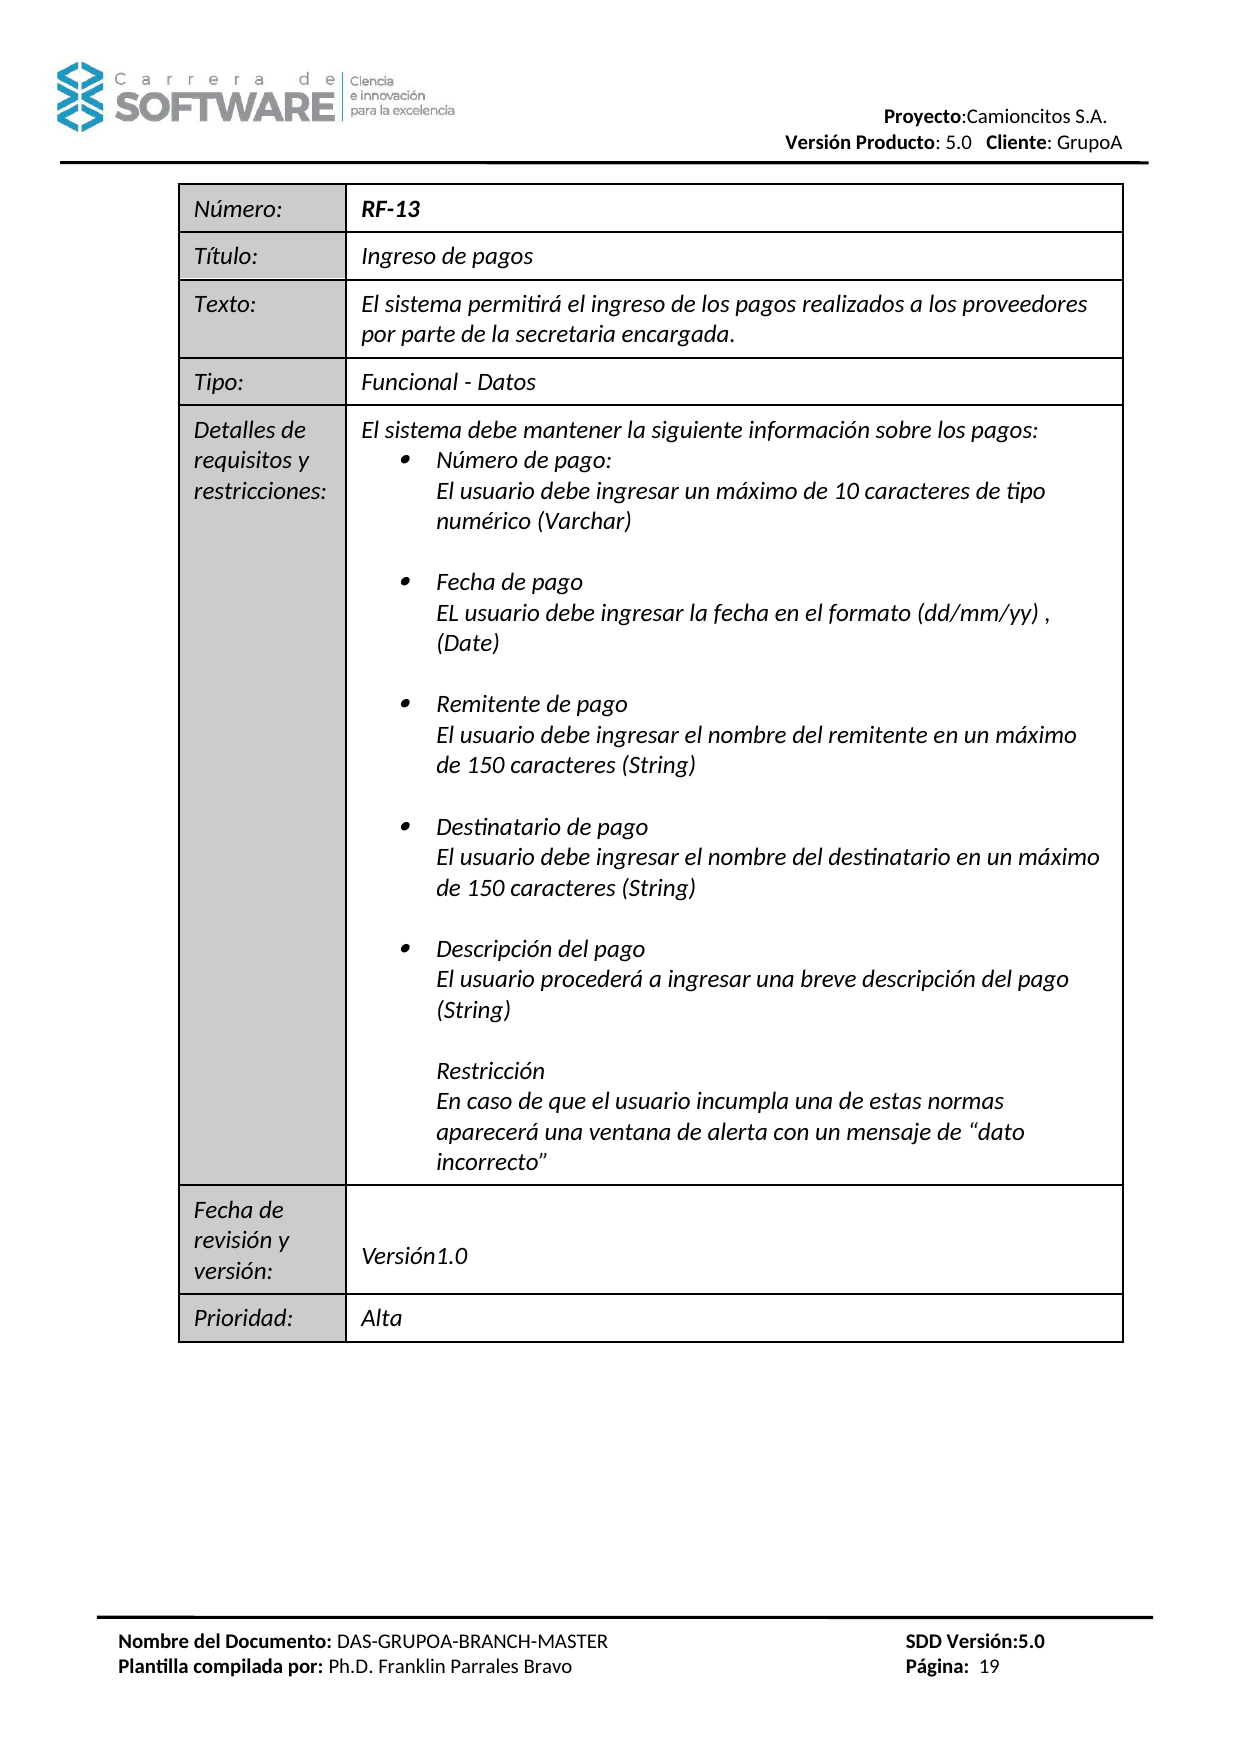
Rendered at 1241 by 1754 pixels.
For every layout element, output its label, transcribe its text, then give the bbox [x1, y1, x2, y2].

table_cell Título: [180, 233, 345, 278]
table_cell Detalles de requisitos y restricciones: [180, 406, 345, 1184]
table_cell Alta [347, 1295, 1122, 1341]
table_cell Versión1.0 [347, 1186, 1122, 1293]
table_cell Prioridad: [180, 1295, 345, 1341]
table_cell Texto: [180, 281, 345, 357]
table_cell Tipo: [180, 359, 345, 404]
table_cell Ingreso de pagos [347, 233, 1122, 278]
picture [46, 46, 461, 154]
table_cell Funcional - Datos [347, 359, 1122, 404]
table_cell El sistema permitirá el ingreso de los pagos realizados a los proveedores por parte de la secretaria encargada. [347, 281, 1122, 357]
table_header RF-13 [347, 185, 1122, 231]
table_header Número: [180, 185, 345, 231]
table_cell El sistema debe mantener la siguiente información sobre los pagos: Número de pago: El usuario debe ingresar un máximo de 10 caracteres de tipo numérico (Varchar) Fecha de pago EL usuario debe ingresar la fecha en el formato (dd/mm/yy) ,(Date) Remitente de pago El usuario debe ingresar el nombre del remitente en un máximo de 150 caracteres (String) Destinatario de pago El usuario debe ingresar el nombre del destinatario en un máximo de 150 caracteres (String) Descripción del pago El usuario procederá a ingresar una breve descripción del pago (String) Restricción En caso de que el usuario incumpla una de estas normas aparecerá una ventana de alerta con un mensaje de “dato incorrecto” [347, 406, 1122, 1184]
table_cell Fecha de revisión y versión: [180, 1186, 345, 1293]
